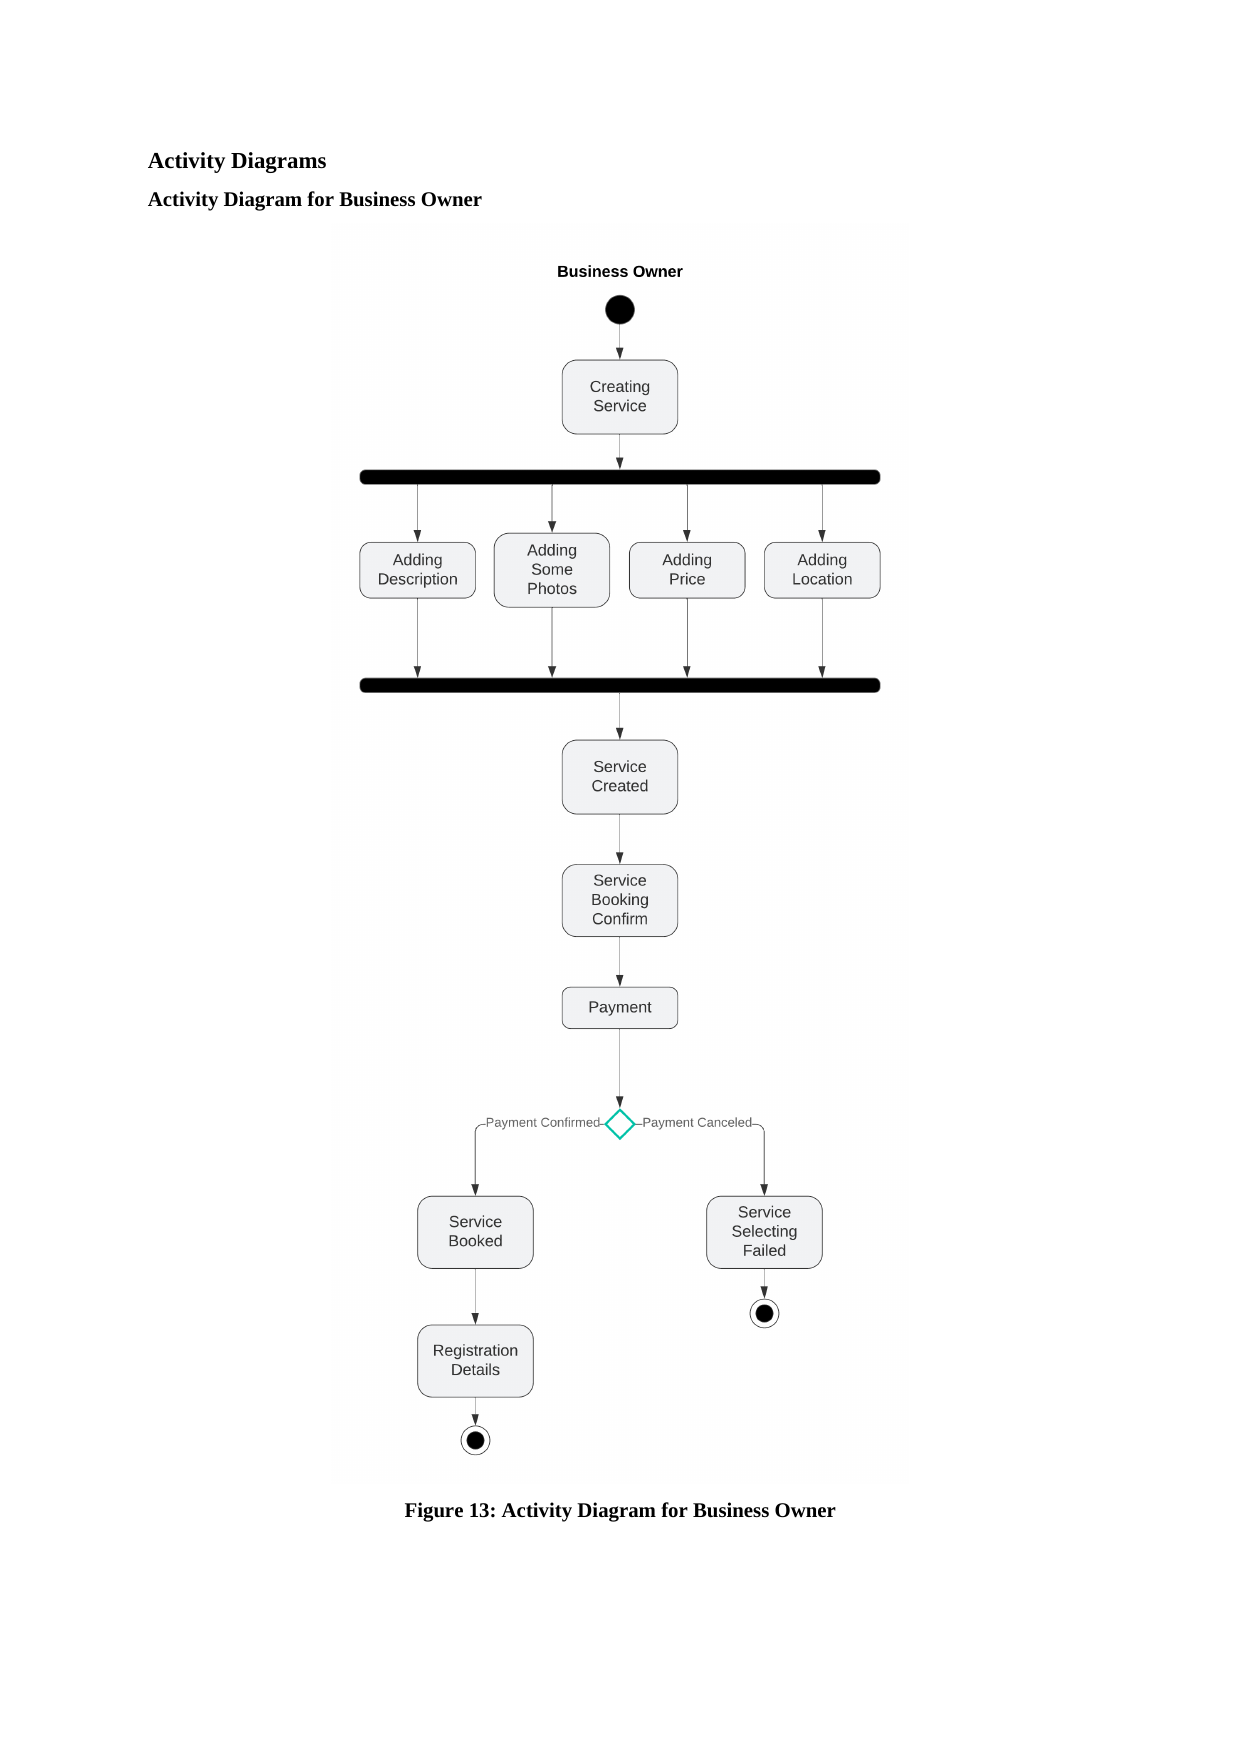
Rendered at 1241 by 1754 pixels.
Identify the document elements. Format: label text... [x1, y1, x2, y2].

picture [331, 223, 909, 1484]
text Figure 13: Activity Diagram for Business Owner [148, 1498, 1093, 1522]
text Activity Diagrams [148, 148, 1093, 174]
text Activity Diagram for Business Owner [148, 187, 1093, 211]
